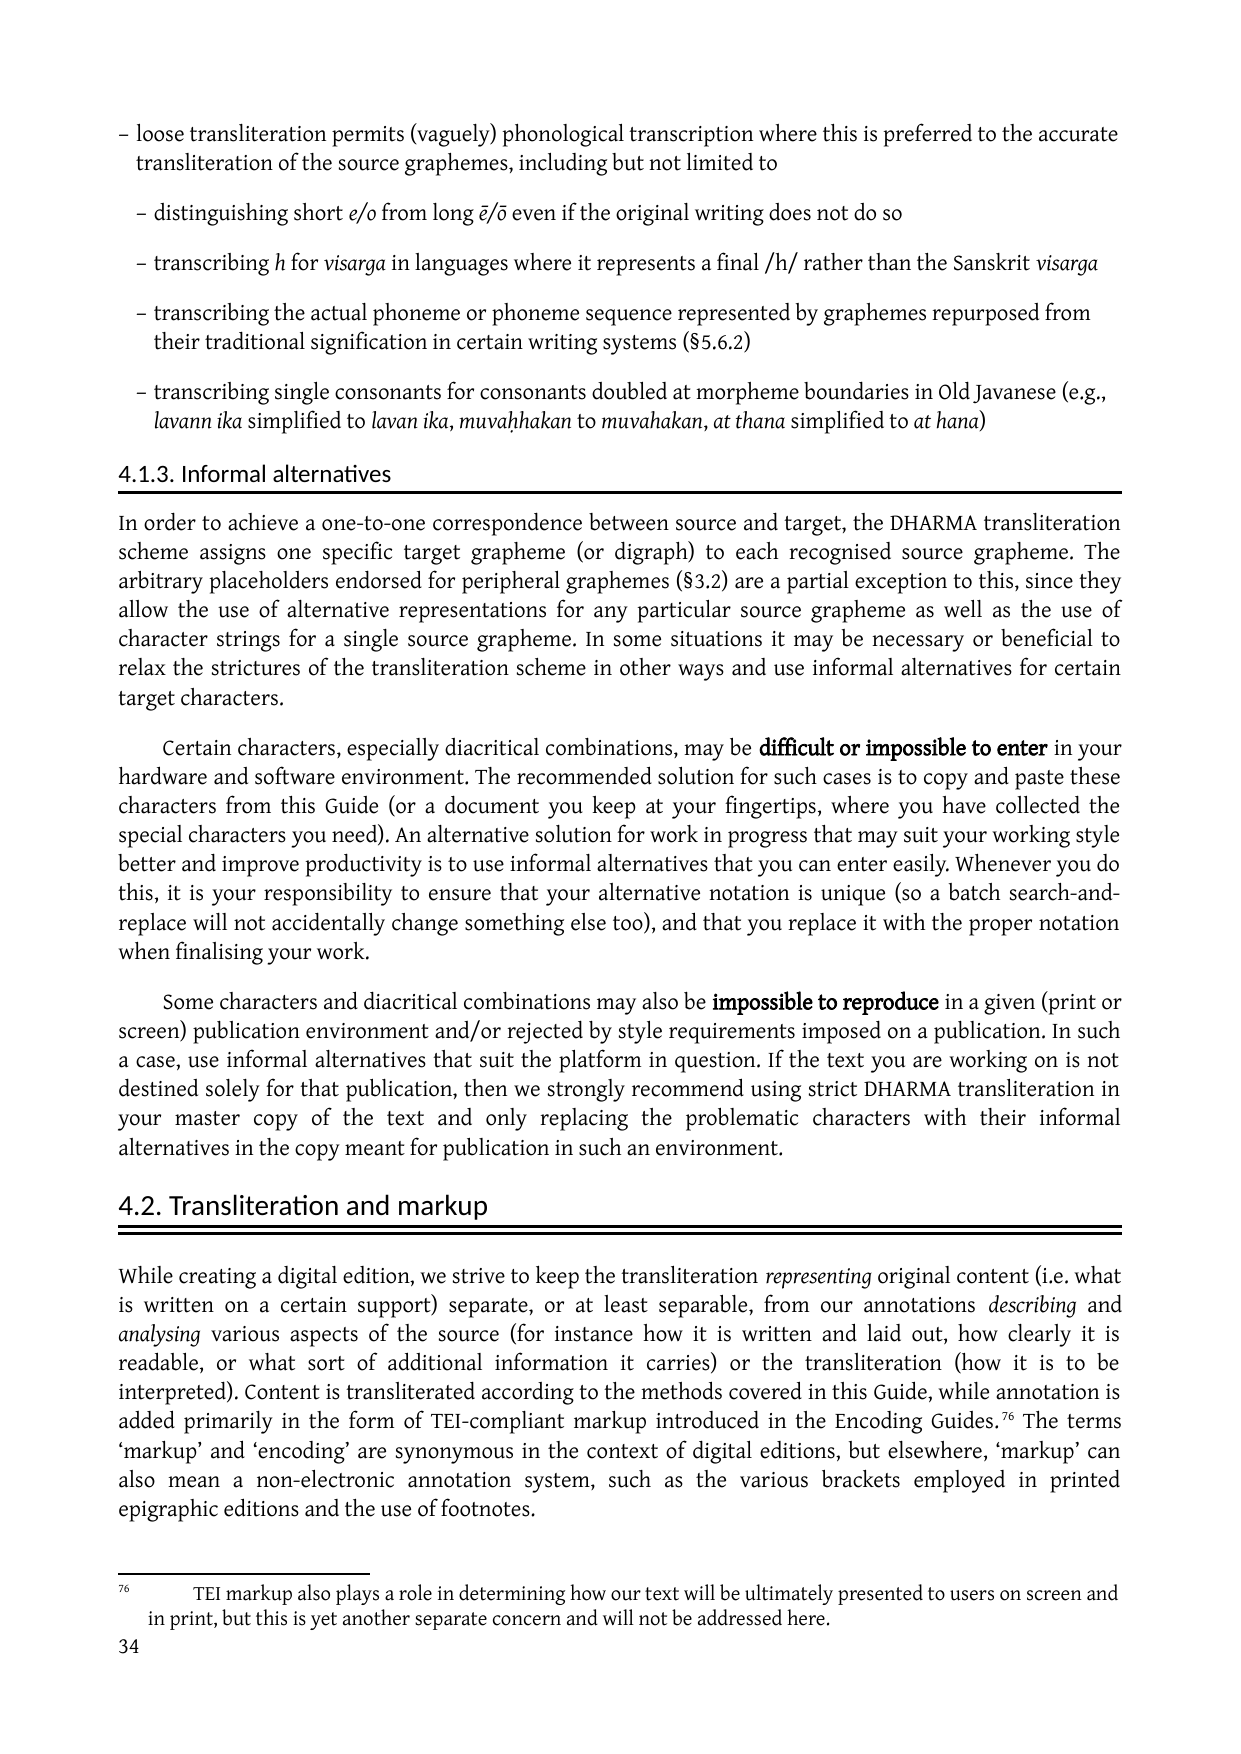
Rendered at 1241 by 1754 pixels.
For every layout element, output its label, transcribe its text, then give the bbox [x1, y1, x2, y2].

text Some characters and diacritical combinations may also be impossible to reproduce in a given (print or screen) publication environment and/or rejected by style requirements imposed on a publication. In such a case, use informal alternatives that suit the platform in question. If the text you are working on is not destined solely for that publication, then we strongly recommend using strict DHARMA transliteration in your master copy of the text and only replacing the problematic characters with their informal alternatives in the copy meant for publication in such an environment. [118, 986, 1122, 1161]
list transcribing h for visarga in languages where it represents a final /h/ rather than the Sanskrit visarga [136, 247, 1122, 276]
subtitle Transliteration and markup [118, 1186, 1122, 1225]
subtitle Informal alternatives [118, 456, 1122, 491]
text In order to achieve a one-to-one correspondence between source and target, the DHARMA transliteration scheme assigns one specific target grapheme (or digraph) to each recognised source grapheme. The arbitrary placeholders endorsed for peripheral graphemes (§3.2) are a partial exception to this, since they allow the use of alternative representations for any particular source grapheme as well as the use of character strings for a single source grapheme. In some situations it may be necessary or beneficial to relax the strictures of the transliteration scheme in other ways and use informal alternatives for certain target characters. [118, 507, 1122, 711]
list distinguishing short e/o from long ē/ō even if the original writing does not do so [136, 197, 1122, 226]
text While creating a digital edition, we strive to keep the transliteration representing original content (i.e. what is written on a certain support) separate, or at least separable, from our annotations describing and analysing various aspects of the source (for instance how it is written and laid out, how clearly it is readable, or what sort of additional information it carries) or the transliteration (how it is to be interpreted). Content is transliterated according to the methods covered in this Guide, while annotation is added primarily in the form of TEI-compliant markup introduced in the Encoding Guides. The terms ‘markup’ and ‘encoding’ are synonymous in the context of digital editions, but elsewhere, ‘markup’ can also mean a non-electronic annotation system, such as the various brackets employed in printed epigraphic editions and the use of footnotes. [118, 1260, 1122, 1522]
list loose transliteration permits (vaguely) phonological transcription where this is preferred to the accurate transliteration of the source graphemes, including but not limited to [118, 118, 1122, 176]
text Certain characters, especially diacritical combinations, may be difficult or impossible to enter in your hardware and software environment. The recommended solution for such cases is to copy and paste these characters from this Guide (or a document you keep at your fingertips, where you have collected the special characters you need). An alternative solution for work in progress that may suit your working style better and improve productivity is to use informal alternatives that you can enter easily. Whenever you do this, it is your responsibility to ensure that your alternative notation is unique (so a batch search-and-replace will not accidentally change something else too), and that you replace it with the proper notation when finalising your work. [118, 732, 1122, 965]
list transcribing single consonants for consonants doubled at morpheme boundaries in Old Javanese (e.g., lavann ika simplified to lavan ika, muvaḥhakan to muvahakan, at thana simplified to at hana) [136, 376, 1122, 435]
list transcribing the actual phoneme or phoneme sequence represented by graphemes repurposed from their traditional signification in certain writing systems (§4.6.2) [136, 297, 1122, 356]
